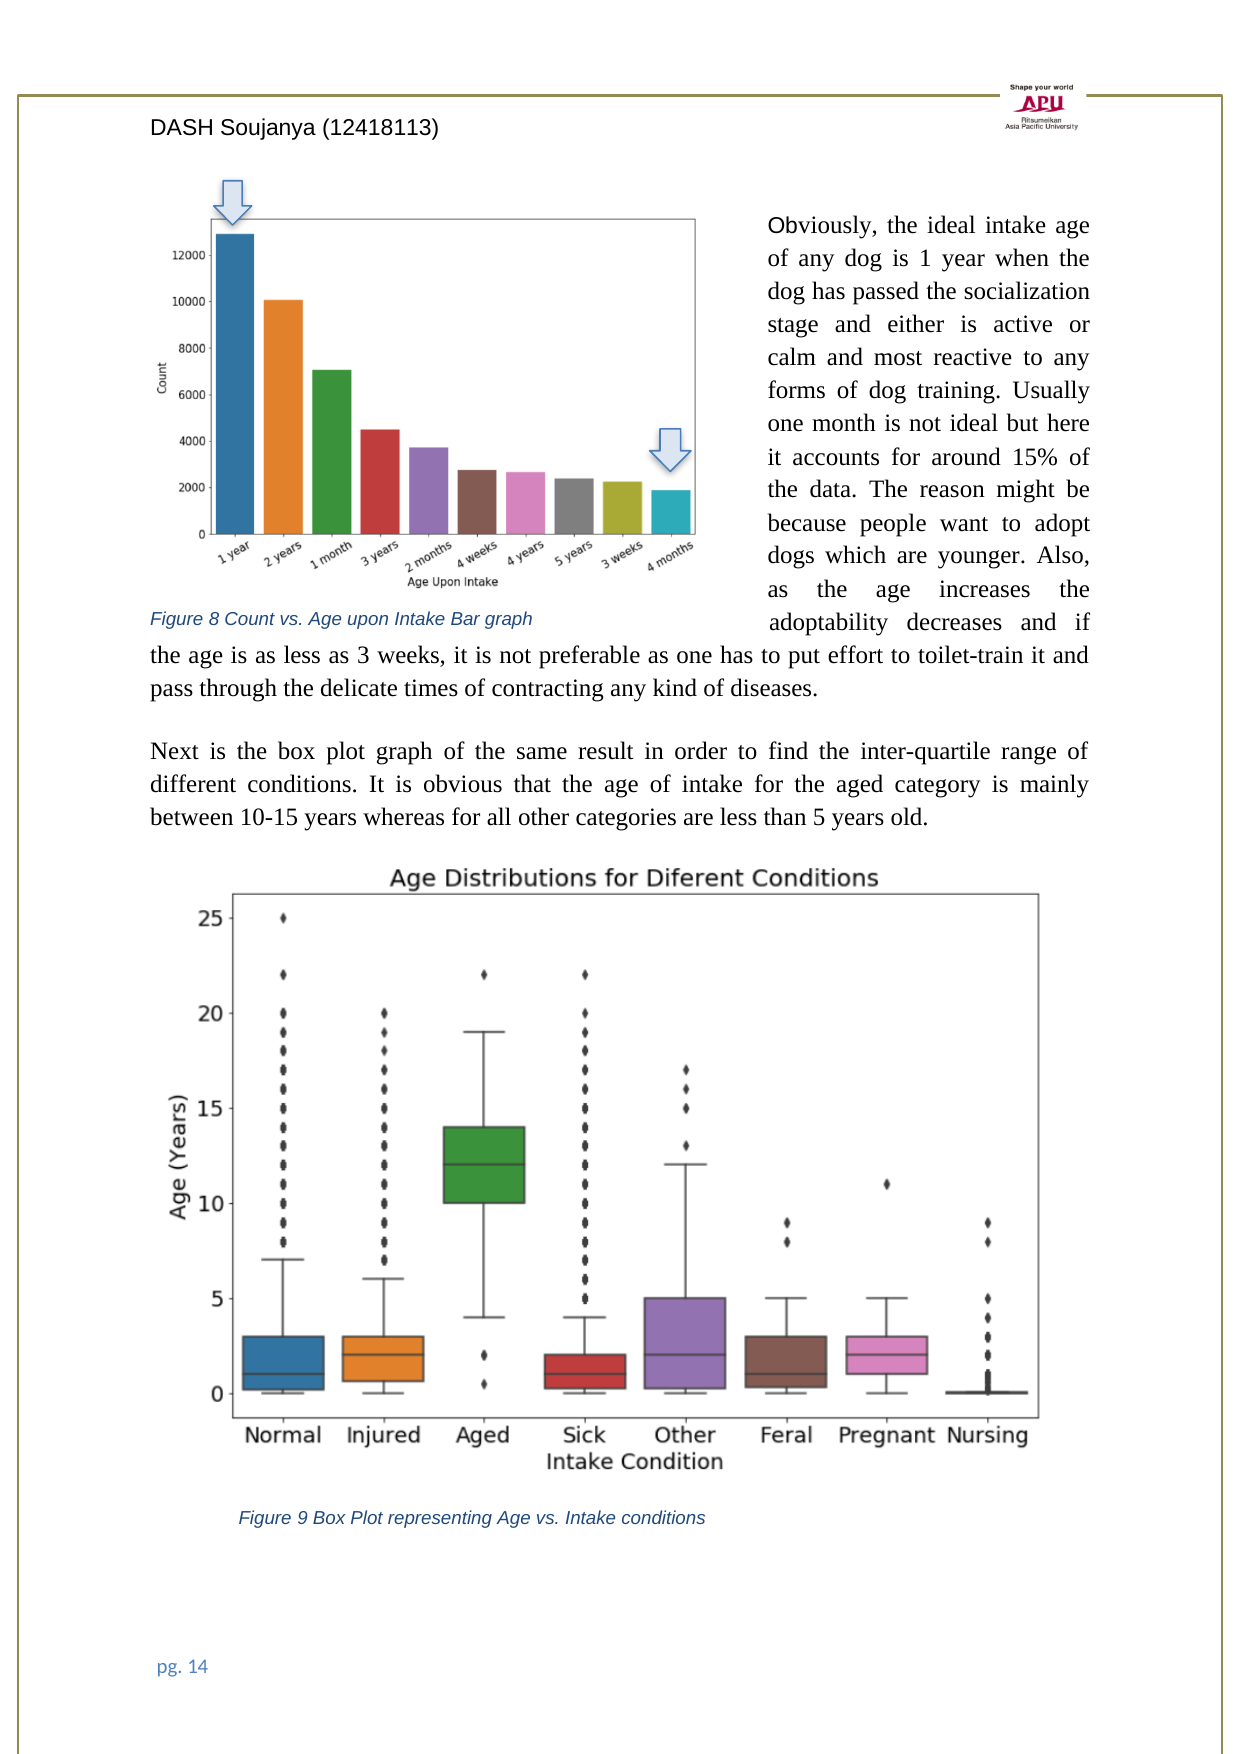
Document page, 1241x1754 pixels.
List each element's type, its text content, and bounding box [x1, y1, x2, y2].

picture [150, 210, 749, 599]
text Next is the box plot graph of the same result in order to find the inter-quartile range of different conditions. It is obvious that the age of intake for the aged category is mainly between 10-15 years whereas for all other categories are less than 5 years old. [150, 736, 1090, 831]
picture [1000, 75, 1087, 135]
picture [150, 835, 1091, 1504]
